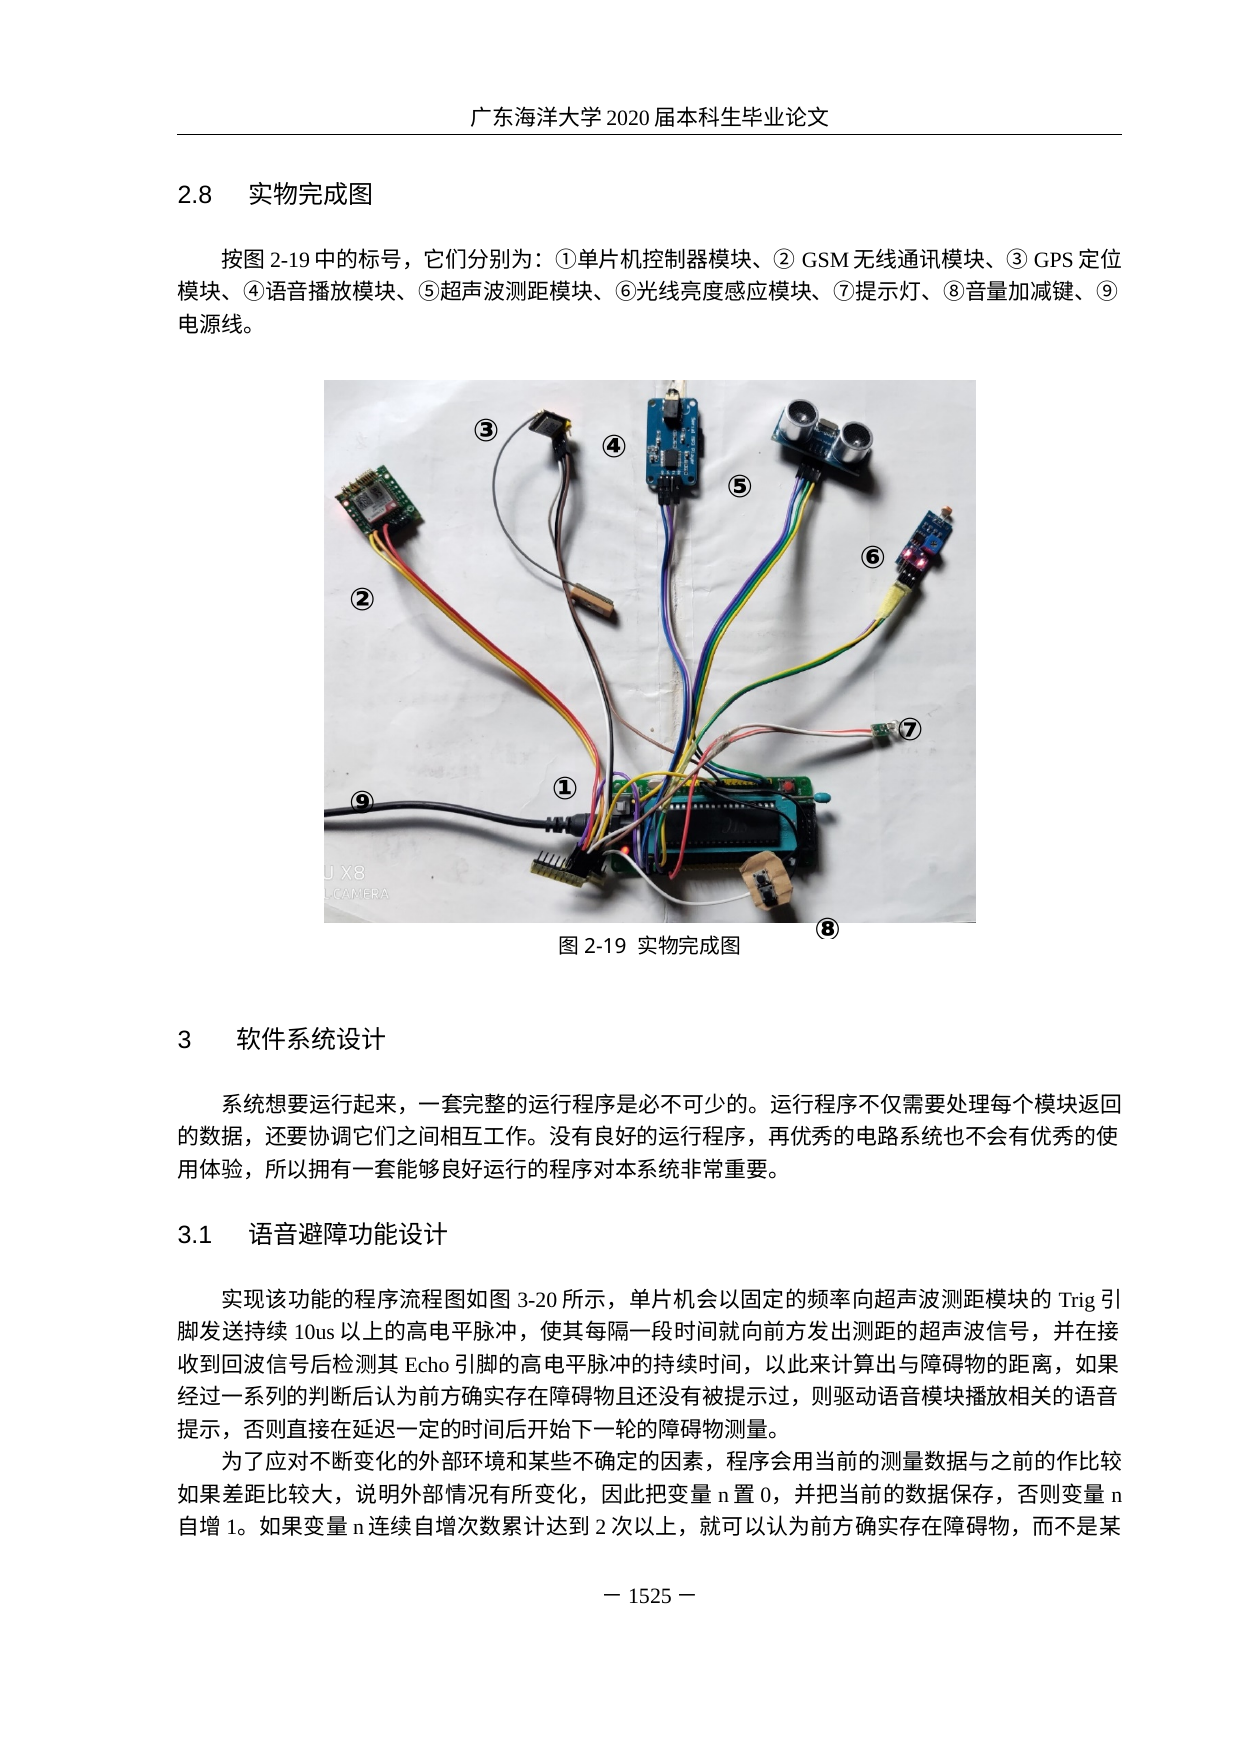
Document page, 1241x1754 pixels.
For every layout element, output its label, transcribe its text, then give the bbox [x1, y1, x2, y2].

text 系统想要运行起来，一套完整的运行程序是必不可少的。运行程序不仅需要处理每个模块返回的数据，还要协调它们之间相互工作。没有良好的运行程序，再优秀的电路系统也不会有优秀的使用体验，所以拥有一套能够良好运行的程序对本系统非常重要。 [177, 1086, 1122, 1184]
list 按图 2-19中的标号，它们分别为：①单片机控制器模块、②GSM无线通讯模块、③GPS定位模块、④语音播放模块、⑤超声波测距模块、⑥光线亮度感应模块、⑦提示灯、⑧音量加减键、⑨电源线。 [177, 241, 1122, 339]
picture [324, 380, 976, 923]
subtitle 实物完成图 [177, 160, 1122, 225]
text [177, 1444, 1122, 1541]
subtitle 语音避障功能设计 [177, 1200, 1122, 1265]
